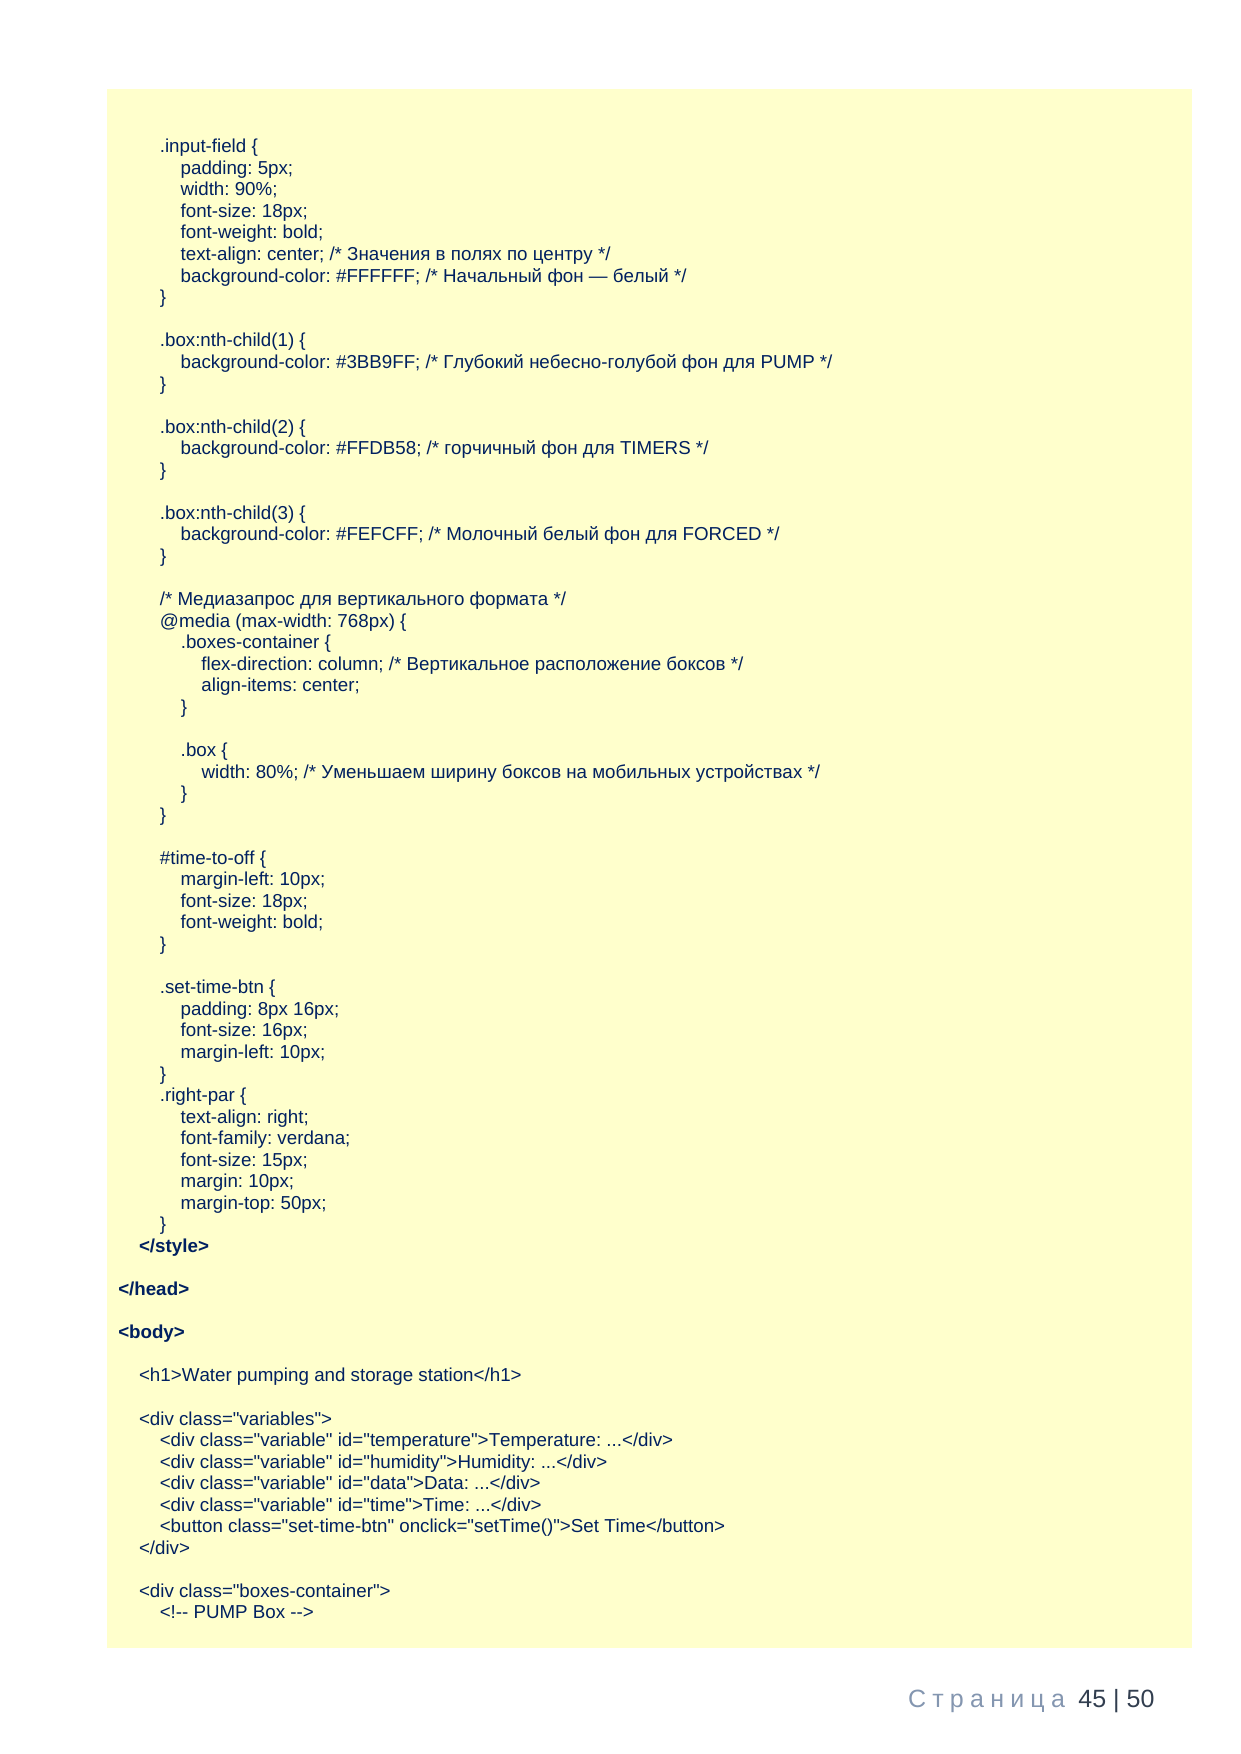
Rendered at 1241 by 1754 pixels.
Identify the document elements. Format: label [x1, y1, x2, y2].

table_header [107, 89, 1192, 1648]
